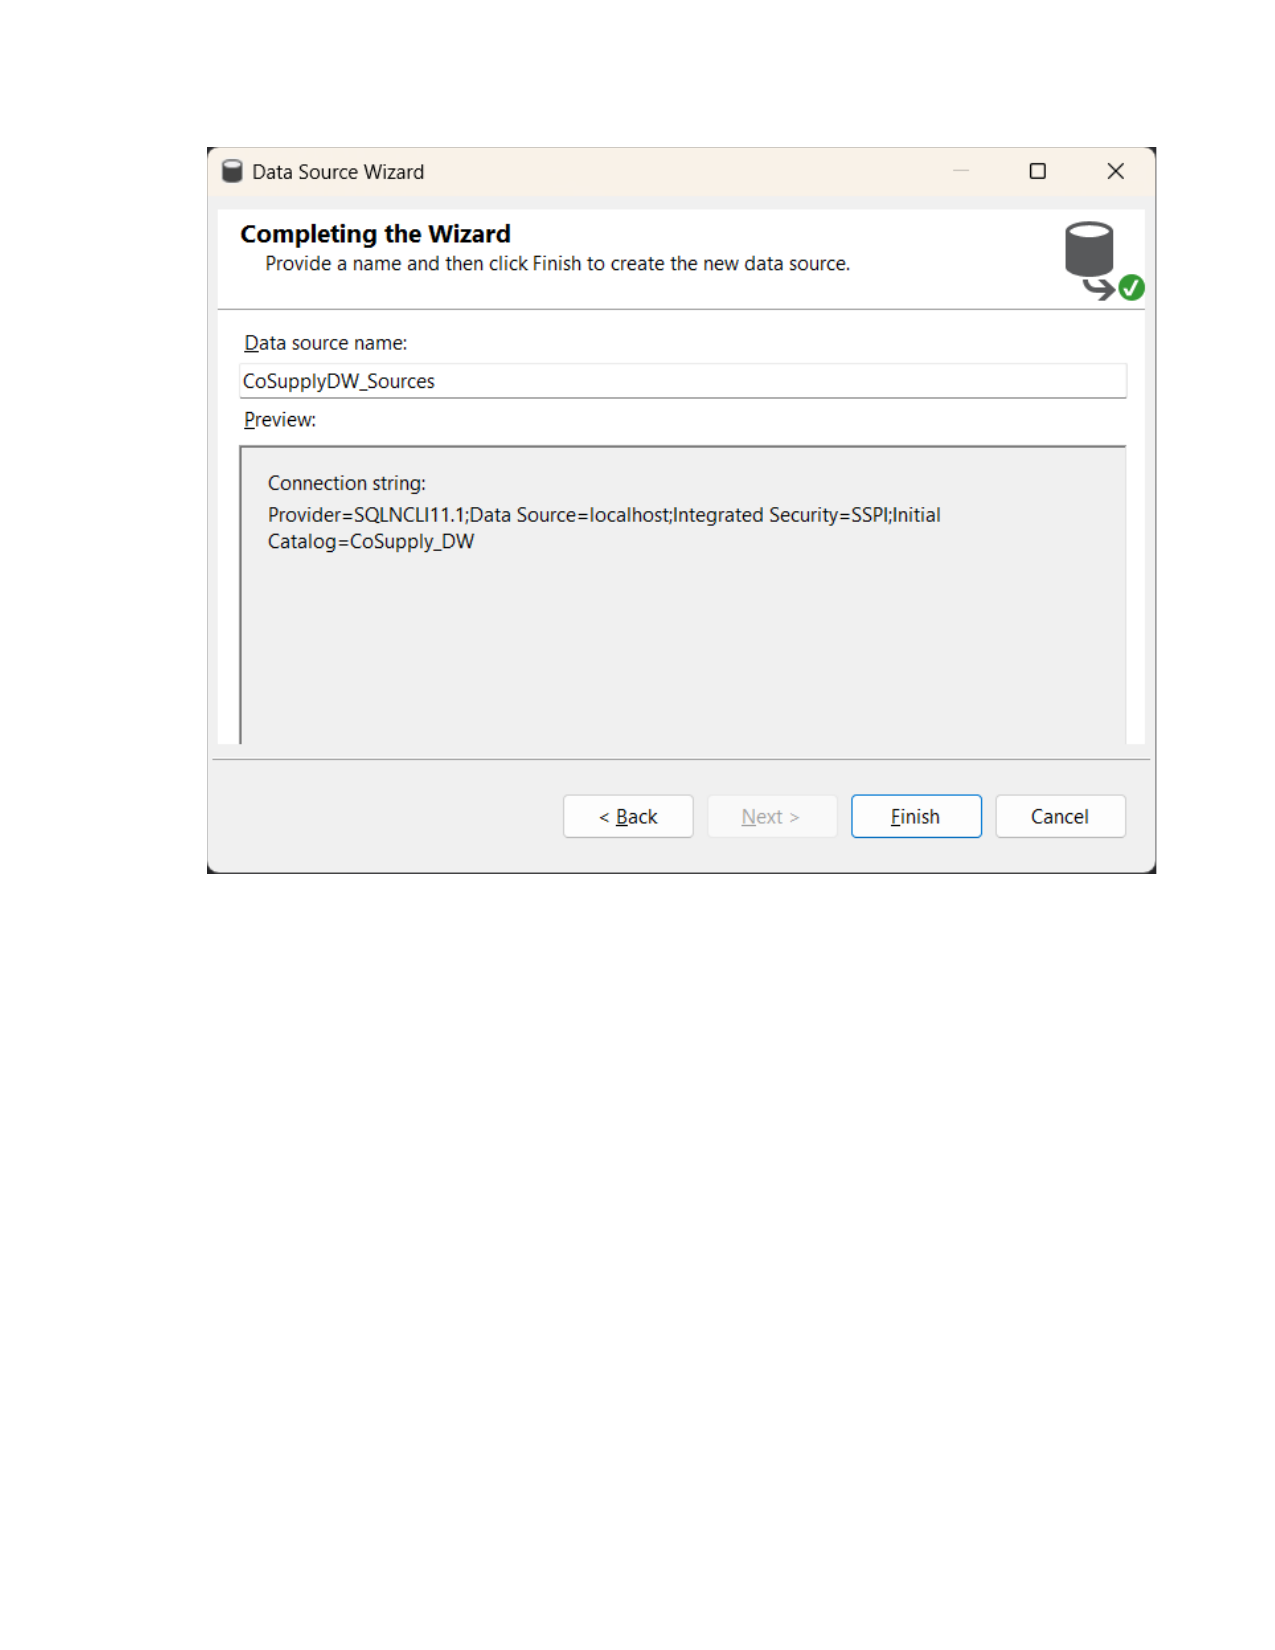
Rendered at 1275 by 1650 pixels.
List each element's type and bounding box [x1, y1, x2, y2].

picture [207, 147, 1157, 874]
